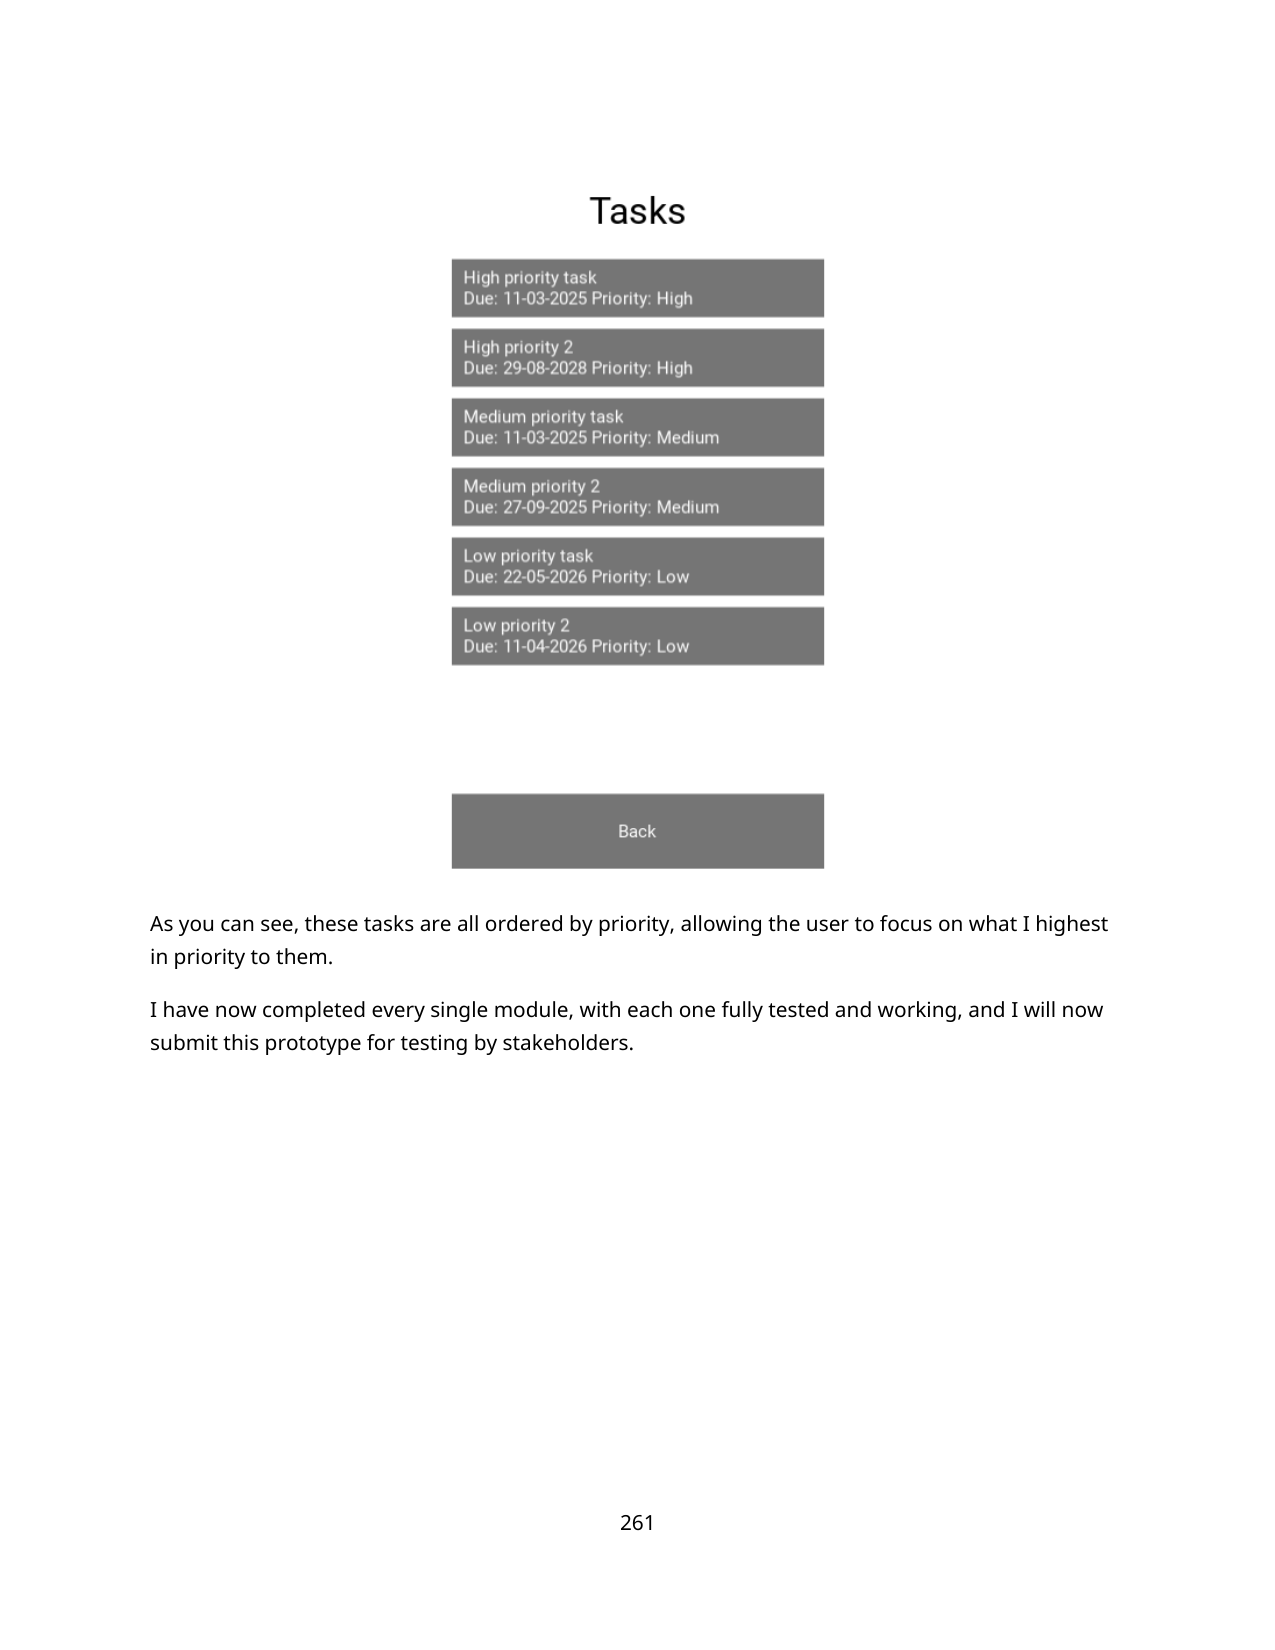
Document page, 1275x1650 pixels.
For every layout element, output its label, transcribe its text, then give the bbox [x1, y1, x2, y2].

text As you can see, these tasks are all ordered by priority, allowing the user to focus on what I highest in priority to them. [150, 909, 1125, 971]
text I have now completed every single module, with each one fully tested and working, and I will now submit this prototype for testing by stakeholders. [150, 996, 1125, 1057]
picture [432, 152, 843, 885]
